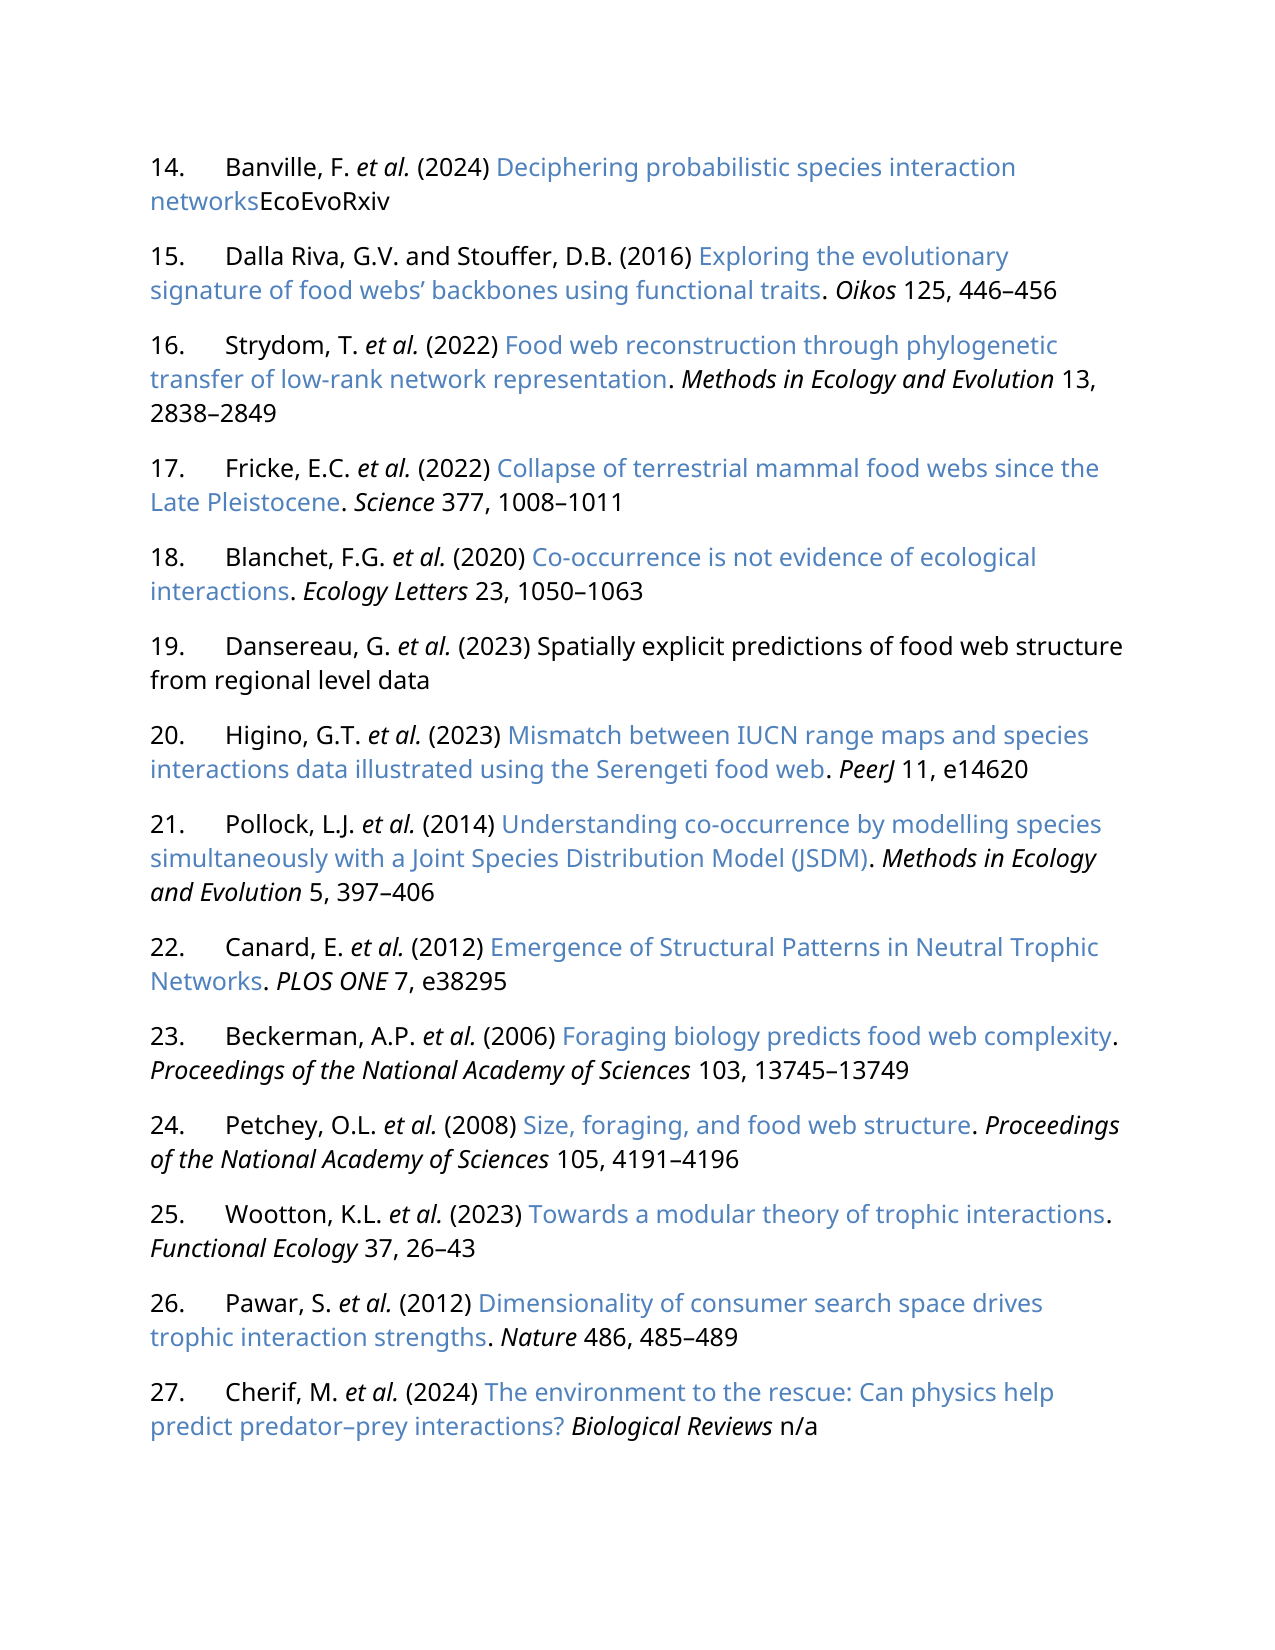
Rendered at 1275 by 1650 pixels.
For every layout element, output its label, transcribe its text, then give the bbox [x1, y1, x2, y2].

text 15. Dalla Riva, G.V. and Stouffer, D.B. (2016) Exploring the evolutionary signature of food webs’ backbones using functional traits. Oikos 125, 446–456 [150, 239, 1125, 307]
text 19. Dansereau, G. et al. (2023) Spatially explicit predictions of food web structure from regional level data [150, 629, 1125, 697]
text 26. Pawar, S. et al. (2012) Dimensionality of consumer search space drives trophic interaction strengths. Nature 486, 485–489 [150, 1286, 1125, 1354]
text 23. Beckerman, A.P. et al. (2006) Foraging biology predicts food web complexity. Proceedings of the National Academy of Sciences 103, 13745–13749 [150, 1019, 1125, 1087]
text 17. Fricke, E.C. et al. (2022) Collapse of terrestrial mammal food webs since the Late Pleistocene. Science 377, 1008–1011 [150, 451, 1125, 519]
text 27. Cherif, M. et al. (2024) The environment to the rescue: Can physics help predict predator–prey interactions? Biological Reviews n/a [150, 1374, 1125, 1443]
text 22. Canard, E. et al. (2012) Emergence of Structural Patterns in Neutral Trophic Networks. PLOS ONE 7, e38295 [150, 930, 1125, 998]
text 20. Higino, G.T. et al. (2023) Mismatch between IUCN range maps and species interactions data illustrated using the Serengeti food web. PeerJ 11, e14620 [150, 718, 1125, 786]
text 18. Blanchet, F.G. et al. (2020) Co-occurrence is not evidence of ecological interactions. Ecology Letters 23, 1050–1063 [150, 540, 1125, 608]
text 24. Petchey, O.L. et al. (2008) Size, foraging, and food web structure. Proceedings of the National Academy of Sciences 105, 4191–4196 [150, 1108, 1125, 1176]
text 25. Wootton, K.L. et al. (2023) Towards a modular theory of trophic interactions. Functional Ecology 37, 26–43 [150, 1197, 1125, 1265]
text 14. Banville, F. et al. (2024) Deciphering probabilistic species interaction networksEcoEvoRxiv [150, 150, 1125, 218]
text 21. Pollock, L.J. et al. (2014) Understanding co-occurrence by modelling species simultaneously with a Joint Species Distribution Model (JSDM). Methods in Ecology and Evolution 5, 397–406 [150, 807, 1125, 909]
text 16. Strydom, T. et al. (2022) Food web reconstruction through phylogenetic transfer of low-rank network representation. Methods in Ecology and Evolution 13, 2838–2849 [150, 328, 1125, 430]
